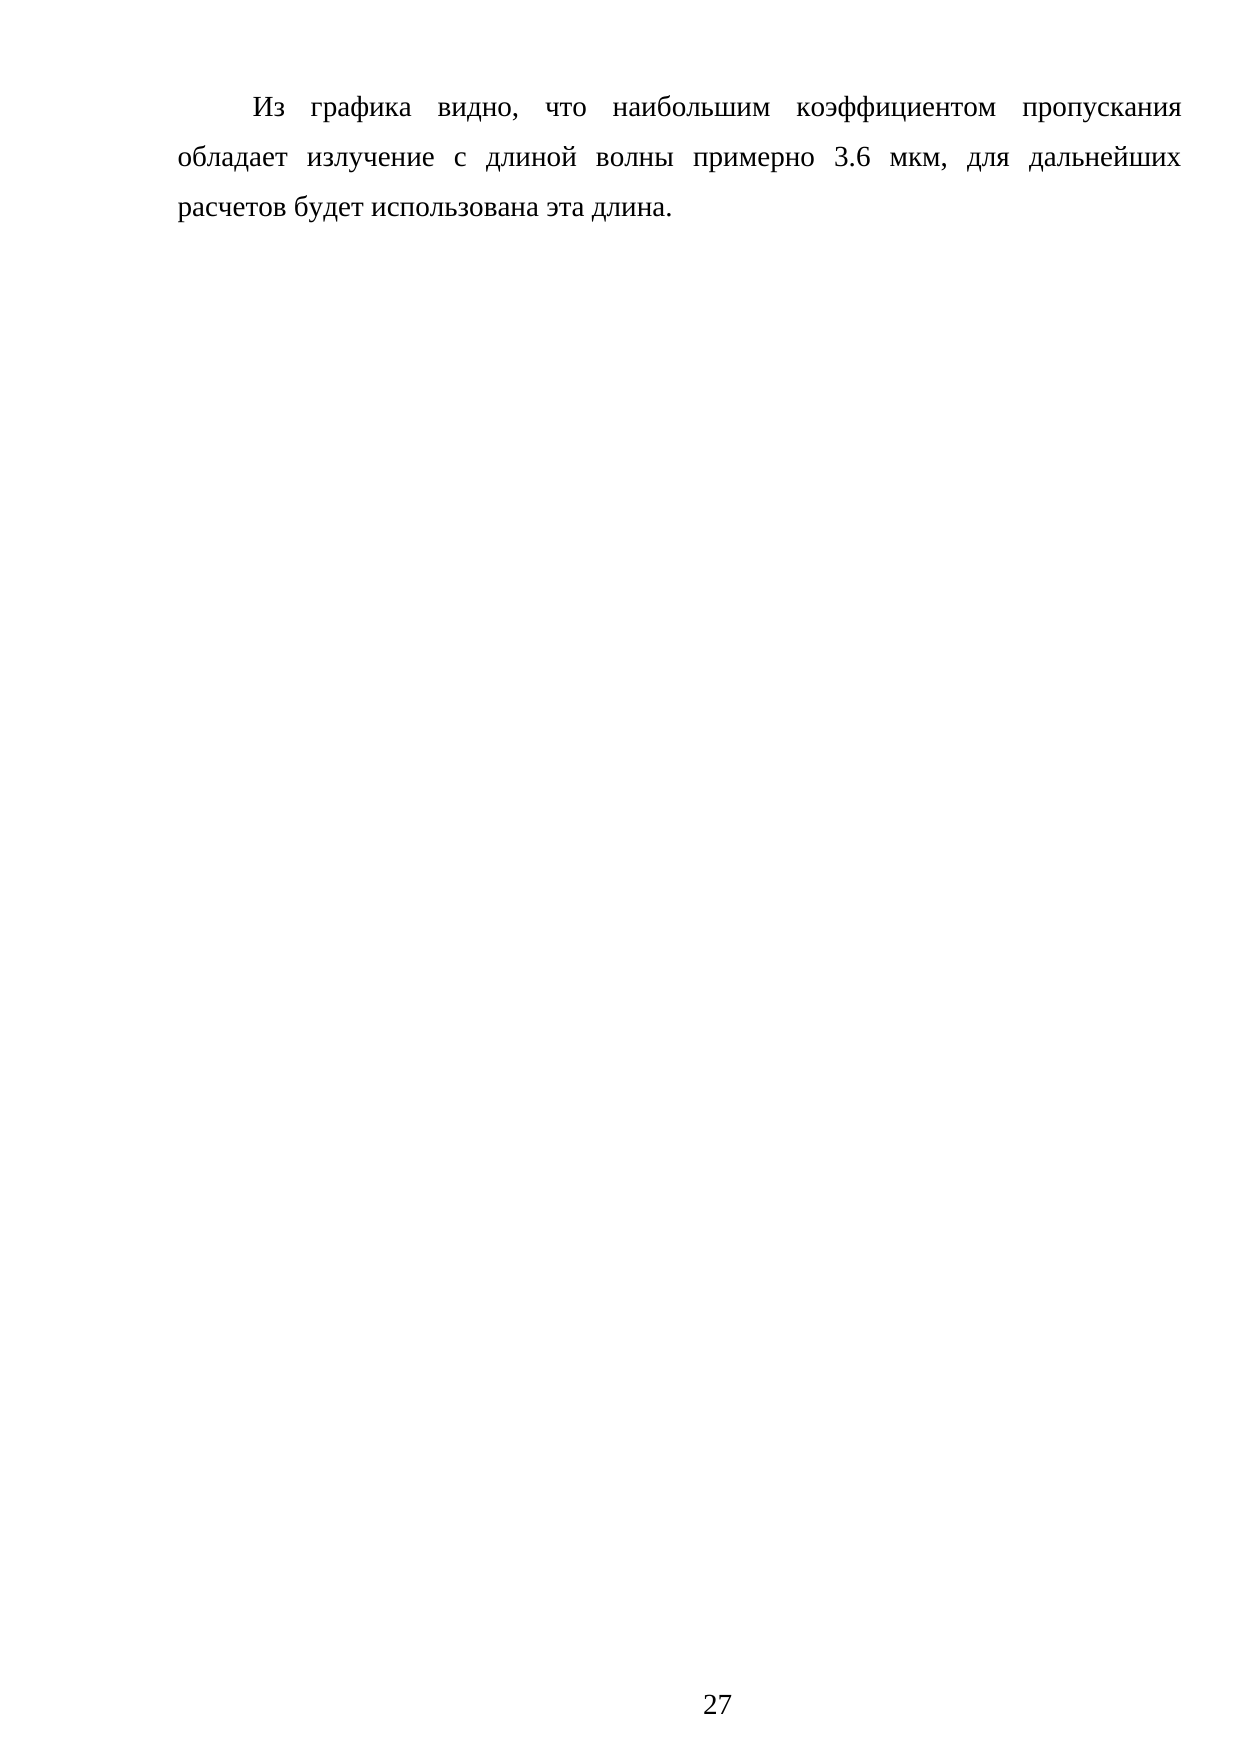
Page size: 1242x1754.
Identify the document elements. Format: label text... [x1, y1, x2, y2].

text Из графика видно, что наибольшим коэффициентом пропускания обладает излучение с длиной волны примерно 3.6 мкм, для дальнейших расчетов будет использована эта длина. [177, 89, 1183, 223]
